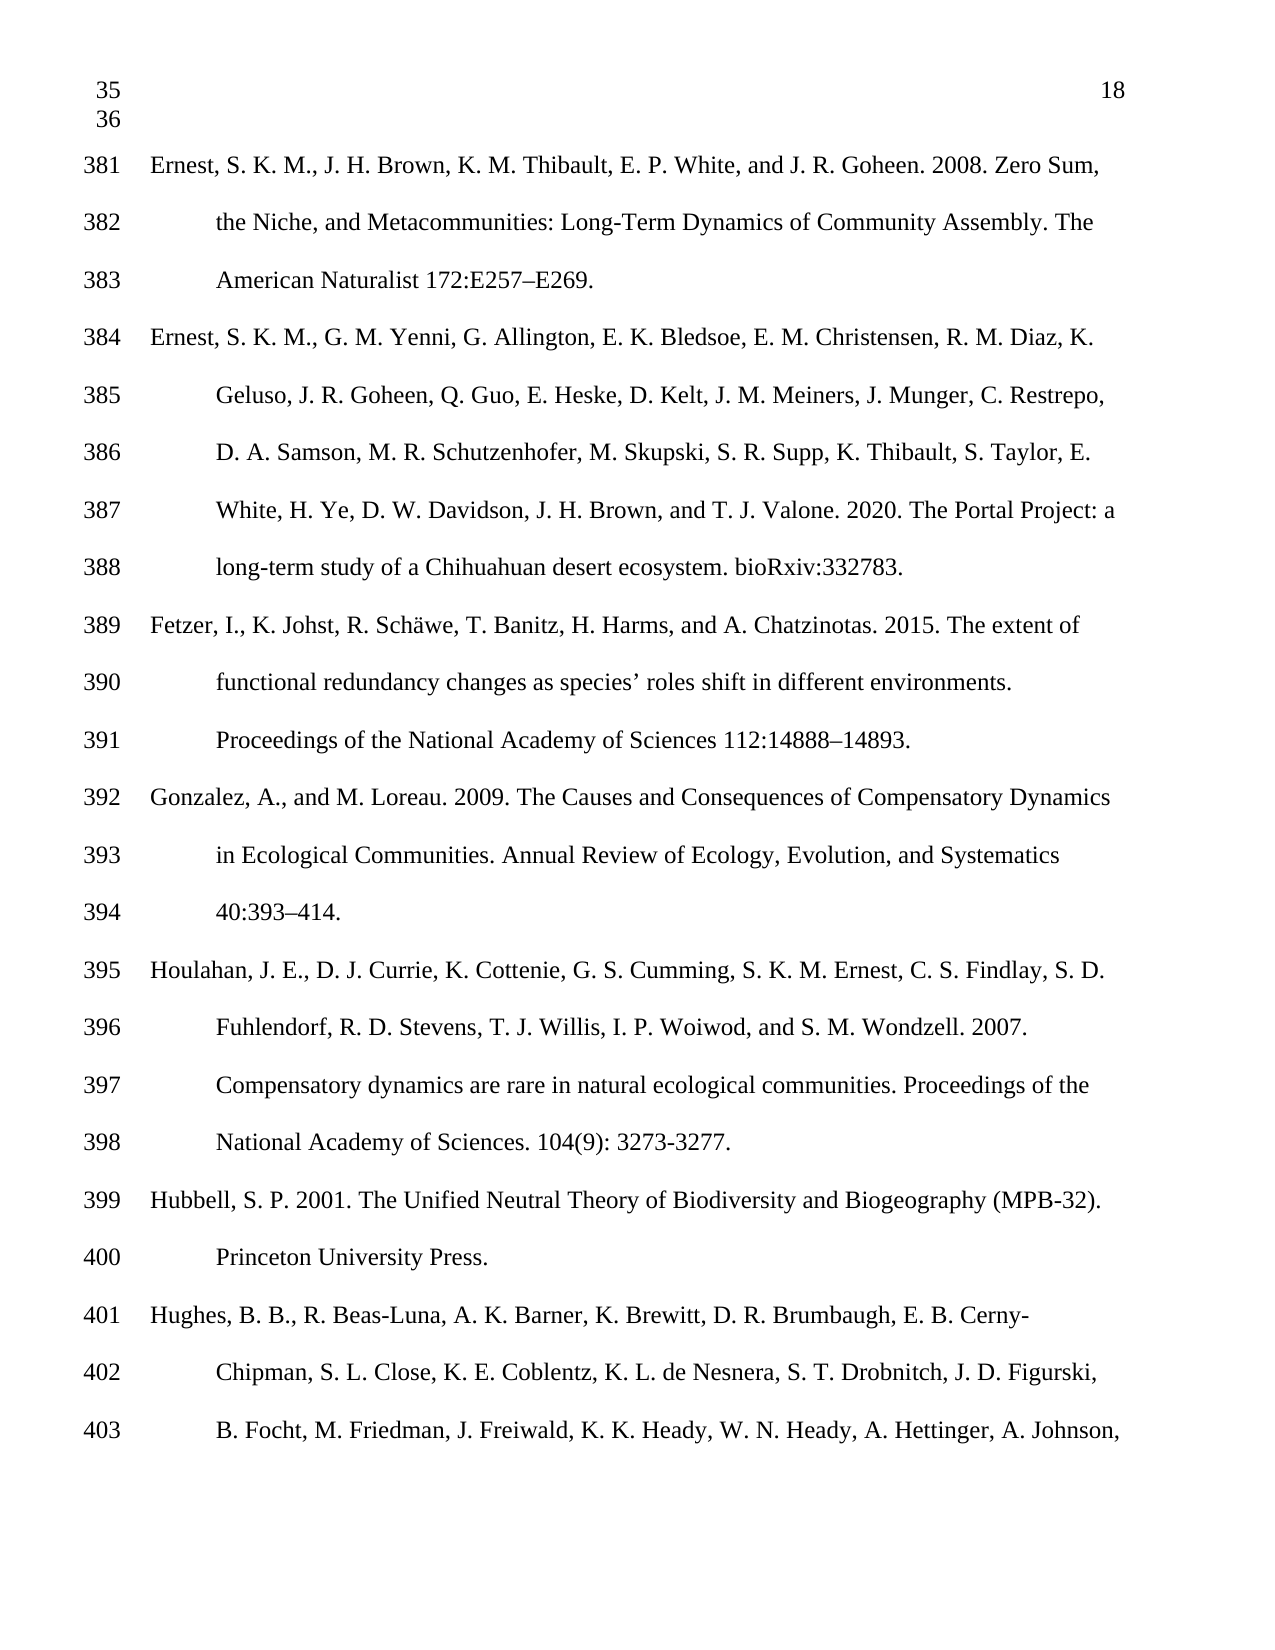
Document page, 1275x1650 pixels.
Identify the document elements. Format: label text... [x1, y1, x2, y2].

text Ernest, S. K. M., J. H. Brown, K. M. Thibault, E. P. White, and J. R. Goheen. 2008. Zero Sum, the Niche, and Metacommunities: Long‐Term Dynamics of Community Assembly. The American Naturalist 172:E257–E269. [150, 150, 1125, 294]
text Fetzer, I., K. Johst, R. Schäwe, T. Banitz, H. Harms, and A. Chatzinotas. 2015. The extent of functional redundancy changes as species’ roles shift in different environments. Proceedings of the National Academy of Sciences 112:14888–14893. [150, 610, 1125, 754]
text Ernest, S. K. M., G. M. Yenni, G. Allington, E. K. Bledsoe, E. M. Christensen, R. M. Diaz, K. Geluso, J. R. Goheen, Q. Guo, E. Heske, D. Kelt, J. M. Meiners, J. Munger, C. Restrepo, D. A. Samson, M. R. Schutzenhofer, M. Skupski, S. R. Supp, K. Thibault, S. Taylor, E. White, H. Ye, D. W. Davidson, J. H. Brown, and T. J. Valone. 2020. The Portal Project: a long-term study of a Chihuahuan desert ecosystem. bioRxiv:332783. [150, 322, 1125, 581]
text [150, 1300, 1125, 1444]
text Gonzalez, A., and M. Loreau. 2009. The Causes and Consequences of Compensatory Dynamics in Ecological Communities. Annual Review of Ecology, Evolution, and Systematics 40:393–414. [150, 782, 1125, 926]
text Houlahan, J. E., D. J. Currie, K. Cottenie, G. S. Cumming, S. K. M. Ernest, C. S. Findlay, S. D. Fuhlendorf, R. D. Stevens, T. J. Willis, I. P. Woiwod, and S. M. Wondzell. 2007. Compensatory dynamics are rare in natural ecological communities. Proceedings of the National Academy of Sciences. 104(9): 3273-3277. [150, 955, 1125, 1156]
text Hubbell, S. P. 2001. The Unified Neutral Theory of Biodiversity and Biogeography (MPB-32). Princeton University Press. [150, 1185, 1125, 1271]
